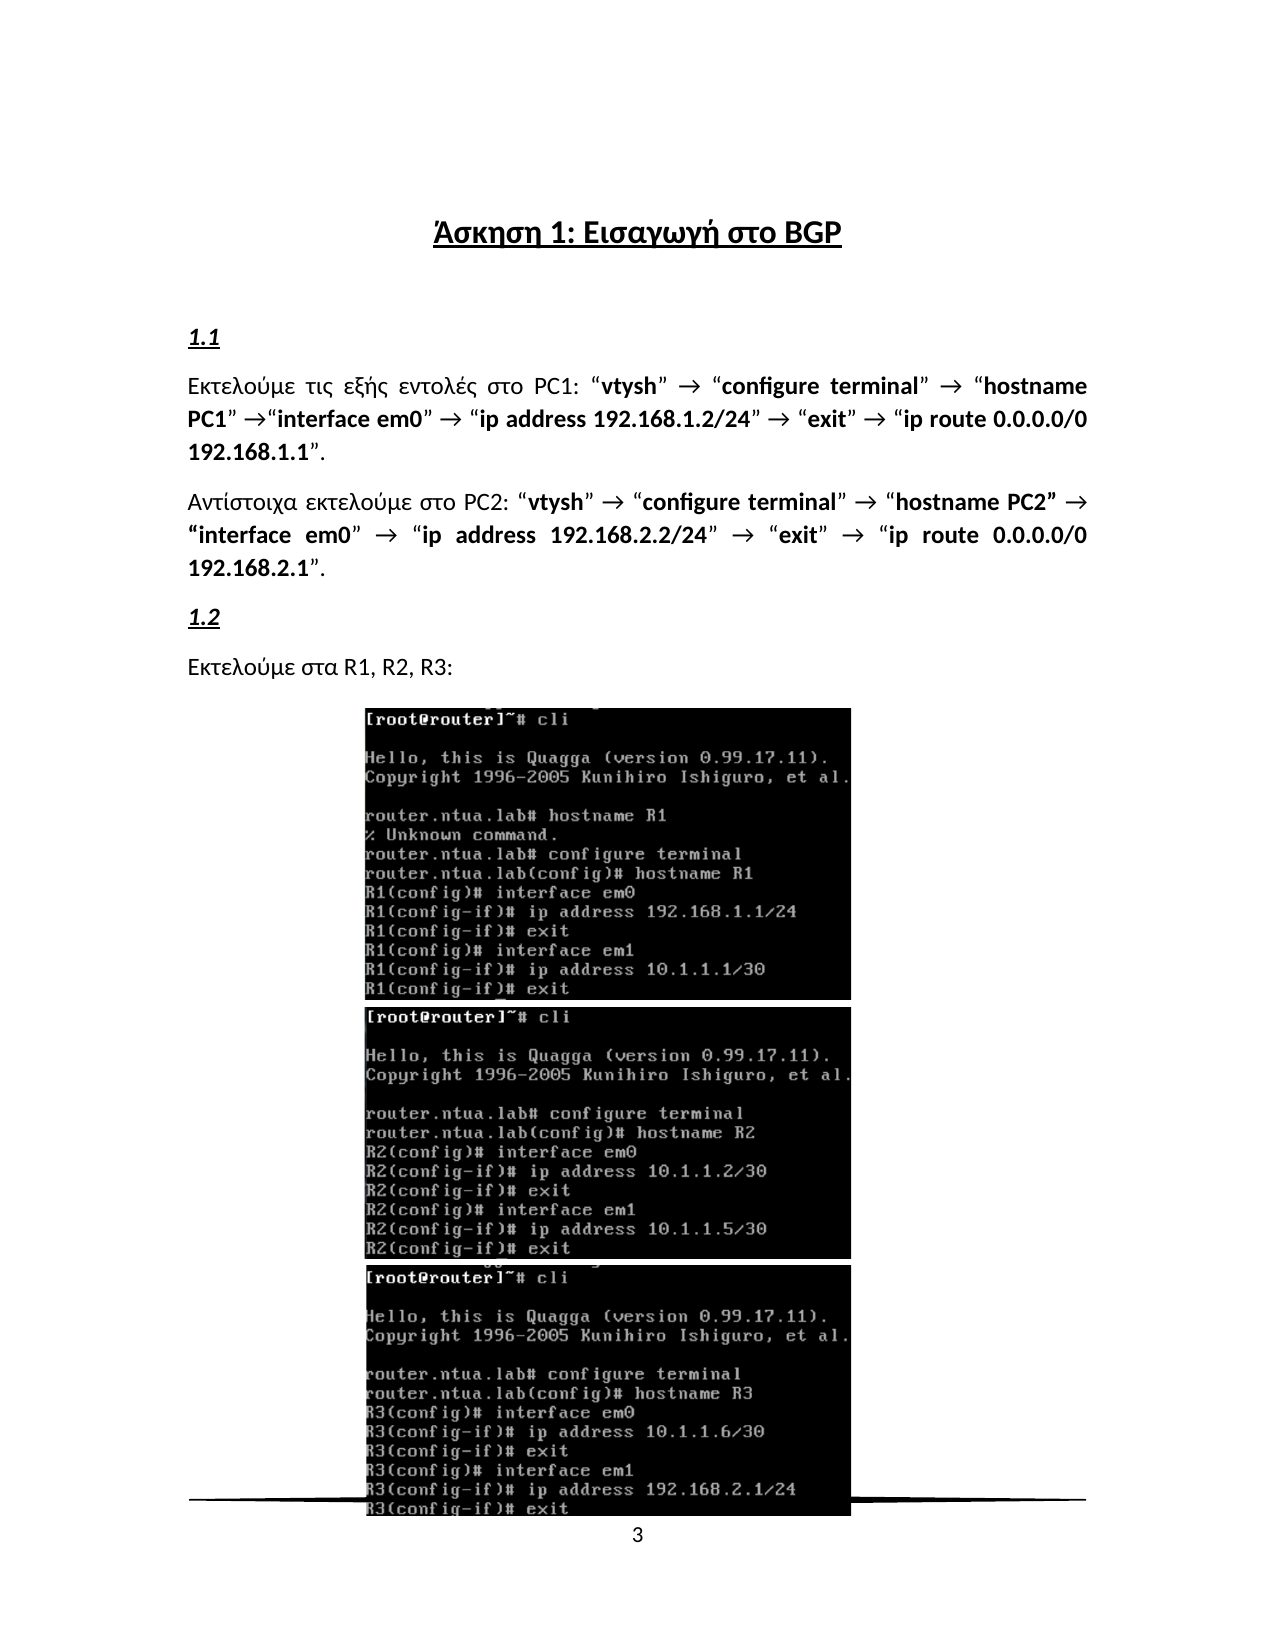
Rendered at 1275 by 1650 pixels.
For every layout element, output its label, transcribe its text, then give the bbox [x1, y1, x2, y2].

text Εκτελούμε τις εξής εντολές στο PC1: “vtysh” → “configure terminal” → “hostname PC1” →“interface em0” → “ip address 192.168.1.2/24” → “exit” → “ip route 0.0.0.0/0 192.168.1.1”. [187, 370, 1087, 467]
picture [364, 1007, 852, 1259]
picture [366, 1265, 852, 1516]
picture [364, 708, 852, 1000]
text Αντίστοιχα εκτελούμε στο PC2: “vtysh” → “configure terminal” → “hostname PC2” → “interface em0” → “ip address 192.168.2.2/24” → “exit” → “ip route 0.0.0.0/0 192.168.2.1”. [187, 486, 1087, 582]
text 1.2 [187, 601, 1087, 632]
text Εκτελούμε στα R1, R2, R3: [187, 651, 1087, 681]
text 1.1 [187, 321, 1087, 351]
text Άσκηση 1: Εισαγωγή στο BGP [187, 211, 1087, 251]
